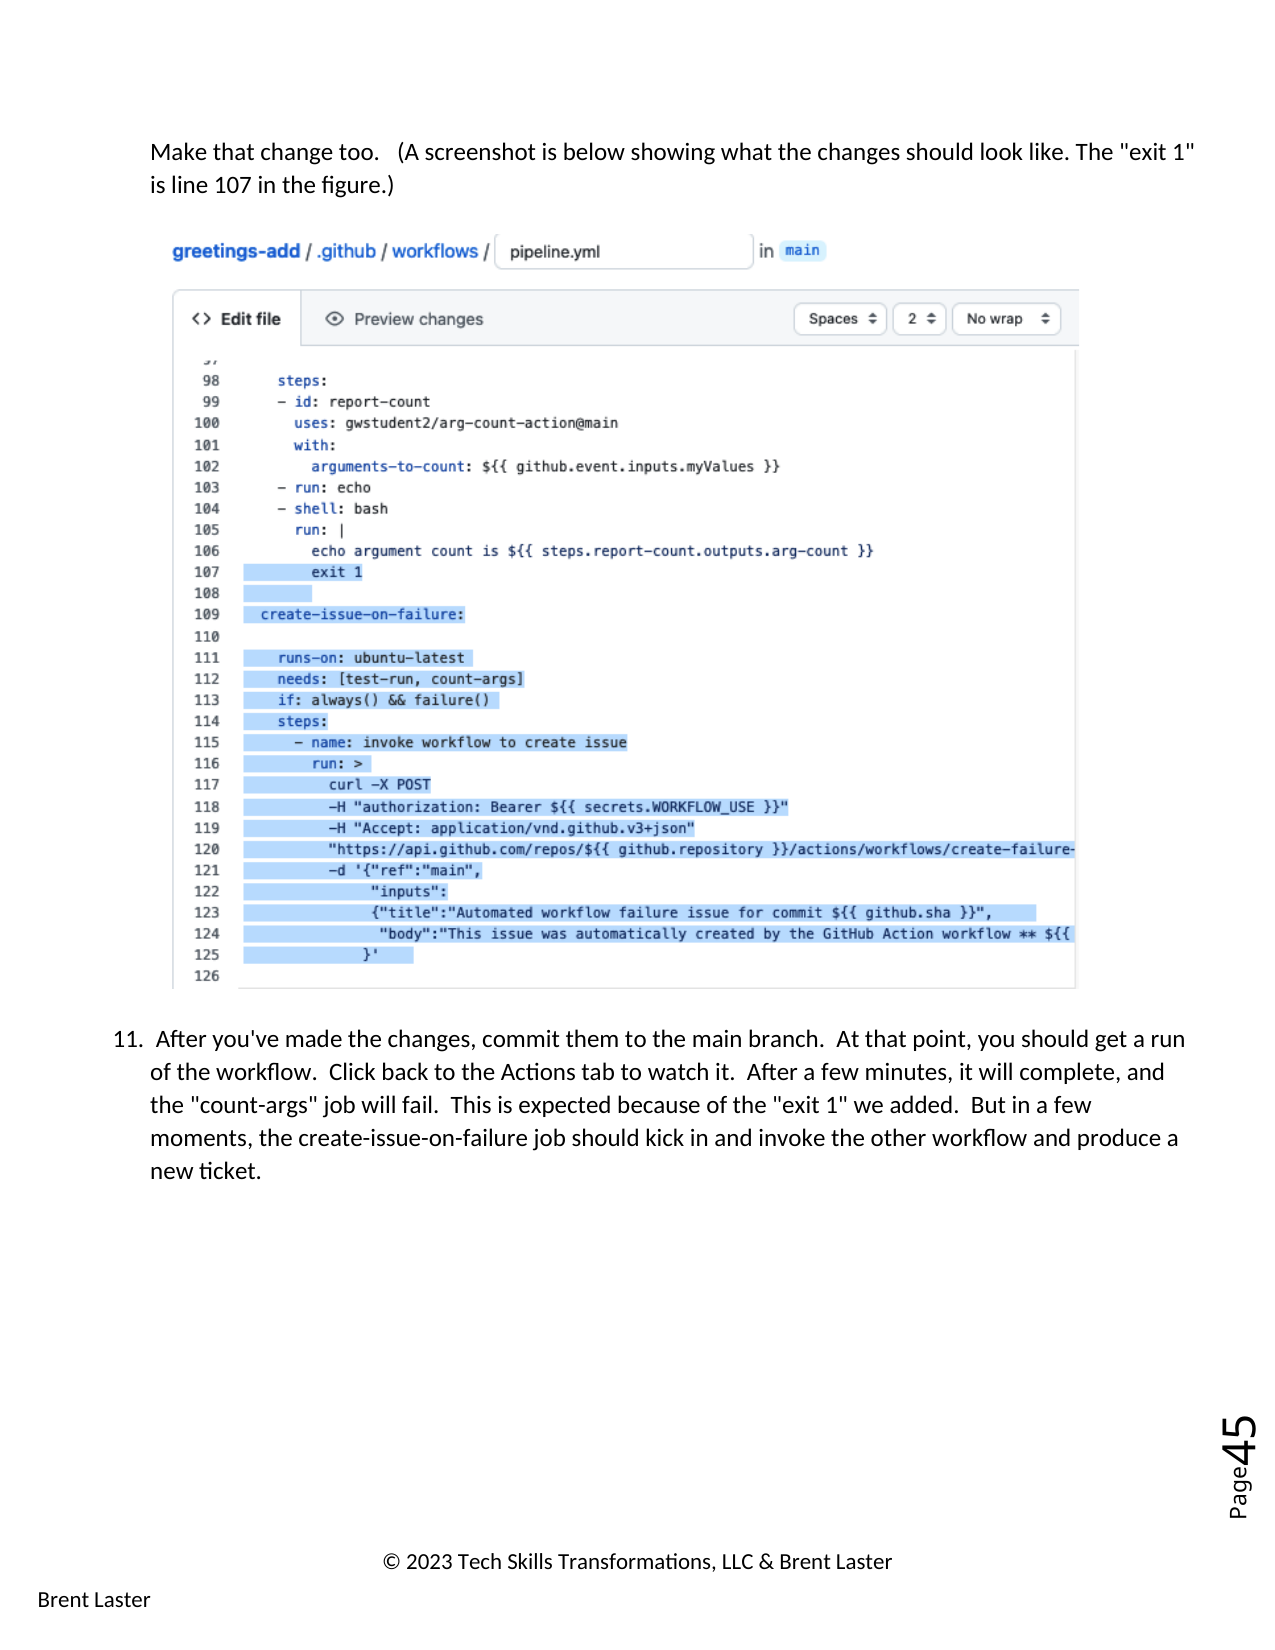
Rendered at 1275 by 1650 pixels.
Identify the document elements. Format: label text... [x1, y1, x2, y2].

picture [150, 234, 1080, 989]
list After you've made the changes, commit them to the main branch. At that point, you should get a run of the workflow. Click back to the Actions tab to watch it. After a few minutes, it will complete, and the "count-args" job will fail. This is expected because of the "exit 1" we added. But in a few moments, the create-issue-on-failure job should kick in and invoke the other workflow and produce a new ticket. [112, 1024, 1200, 1186]
text Make that change too. (A screenshot is below showing what the changes should look like. The "exit 1" is line 107 in the figure.) [150, 136, 1200, 199]
